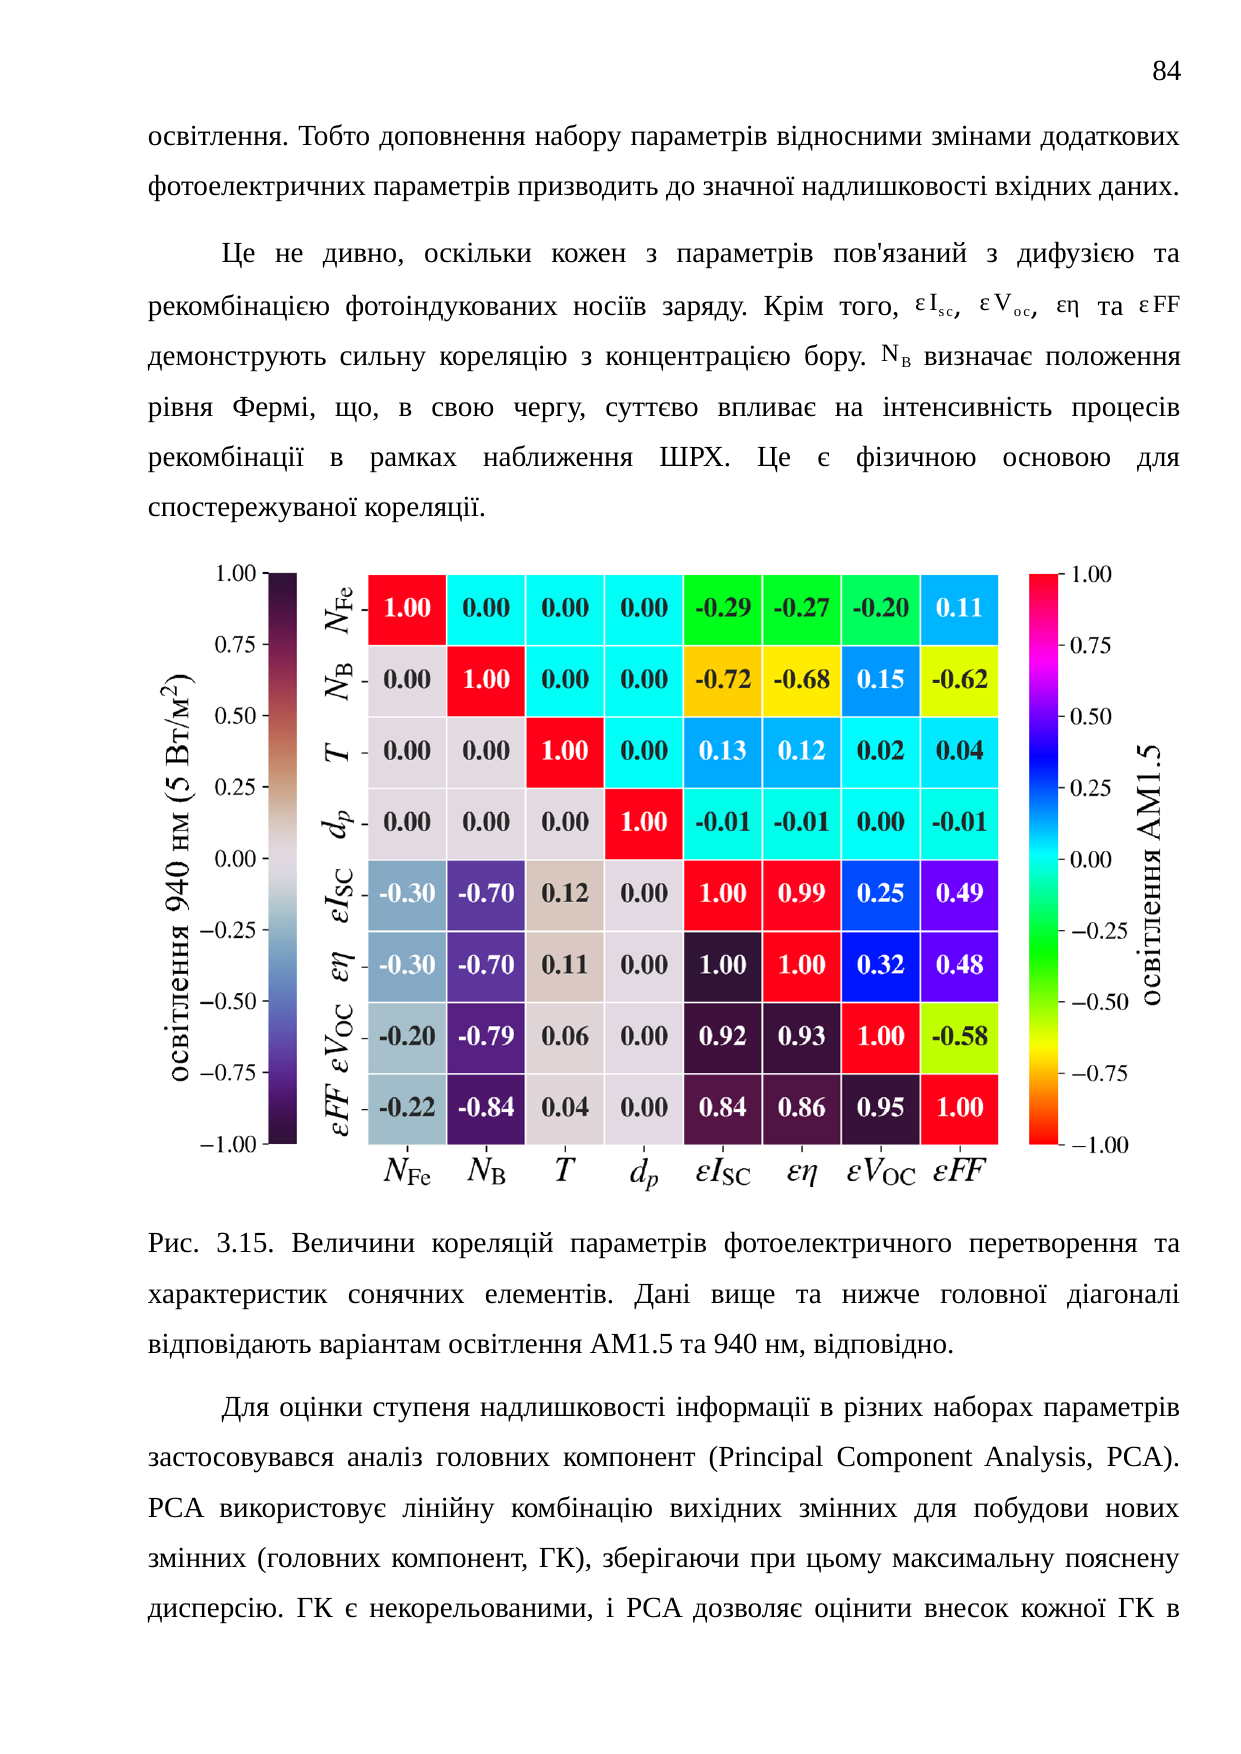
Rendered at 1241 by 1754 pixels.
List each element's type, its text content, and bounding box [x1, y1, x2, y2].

text Це не дивно, оскільки кожен з параметрів пов'язаний з дифузією та рекомбінацією фотоіндукованих носіїв заряду. Крім того, , , та демонструють сильну кореляцію з концентрацією бору. визначає положення рівня Фермі, що, в свою чергу, суттєво впливає на інтенсивність процесів рекомбінації в рамках наближення ШРХ. Це є фізичною основою для спостережуваної кореляції. [148, 235, 1181, 523]
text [148, 118, 1181, 202]
picture [148, 556, 1181, 1197]
text Рис. 3.15. Величини кореляцій параметрів фотоелектричного перетворення та характеристик сонячних елементів. Дані вище та нижче головної діагоналі відповідають варіантам освітлення AM1.5 та 940 нм, відповідно. [148, 1226, 1181, 1360]
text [148, 1389, 1181, 1624]
